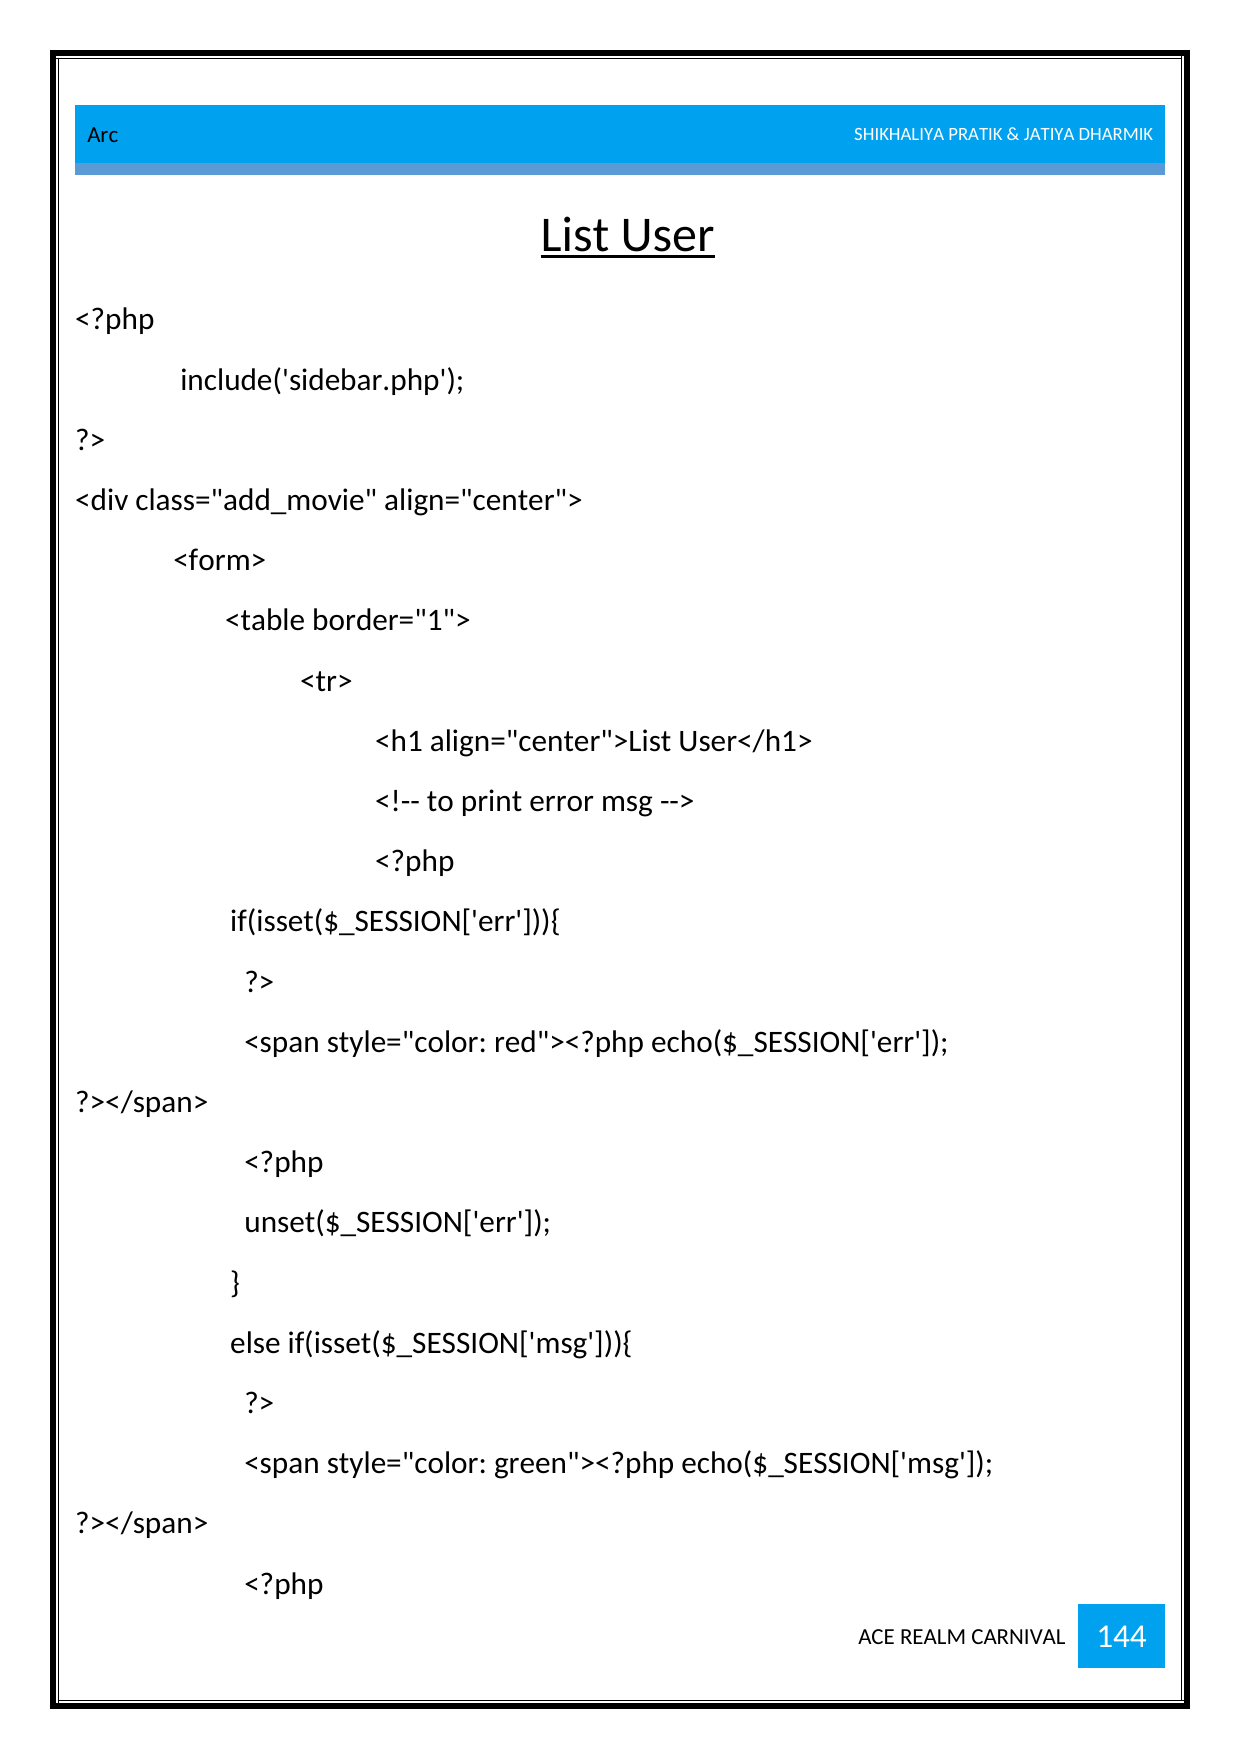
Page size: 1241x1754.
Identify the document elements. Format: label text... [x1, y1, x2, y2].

text unset($_SESSION['err']); [75, 1202, 1082, 1241]
text <table border="1"> [75, 600, 1082, 638]
text ?> [75, 420, 1082, 458]
text else if(isset($_SESSION['msg'])){ [75, 1323, 1082, 1361]
text <?php [75, 1142, 1082, 1180]
text <?php [75, 1564, 1082, 1602]
text <?php [75, 299, 1082, 337]
text <span style="color: red"><?php echo($_SESSION['err']); ?></span> [75, 1022, 1082, 1120]
text <?php [75, 841, 1082, 879]
text } [75, 1263, 1082, 1301]
text ?> [75, 1383, 1082, 1421]
text <div class="add_movie" align="center"> [75, 480, 1082, 518]
text <form> [75, 540, 1082, 578]
text <tr> [75, 661, 1082, 699]
text <!-- to print error msg --> [75, 781, 1082, 819]
text ?> [75, 962, 1082, 1000]
text include('sidebar.php'); [75, 359, 1082, 398]
text <h1 align="center">List User</h1> [75, 721, 1082, 759]
text if(isset($_SESSION['err'])){ [75, 901, 1082, 939]
text <span style="color: green"><?php echo($_SESSION['msg']); ?></span> [75, 1443, 1082, 1542]
text List User [75, 203, 1082, 264]
